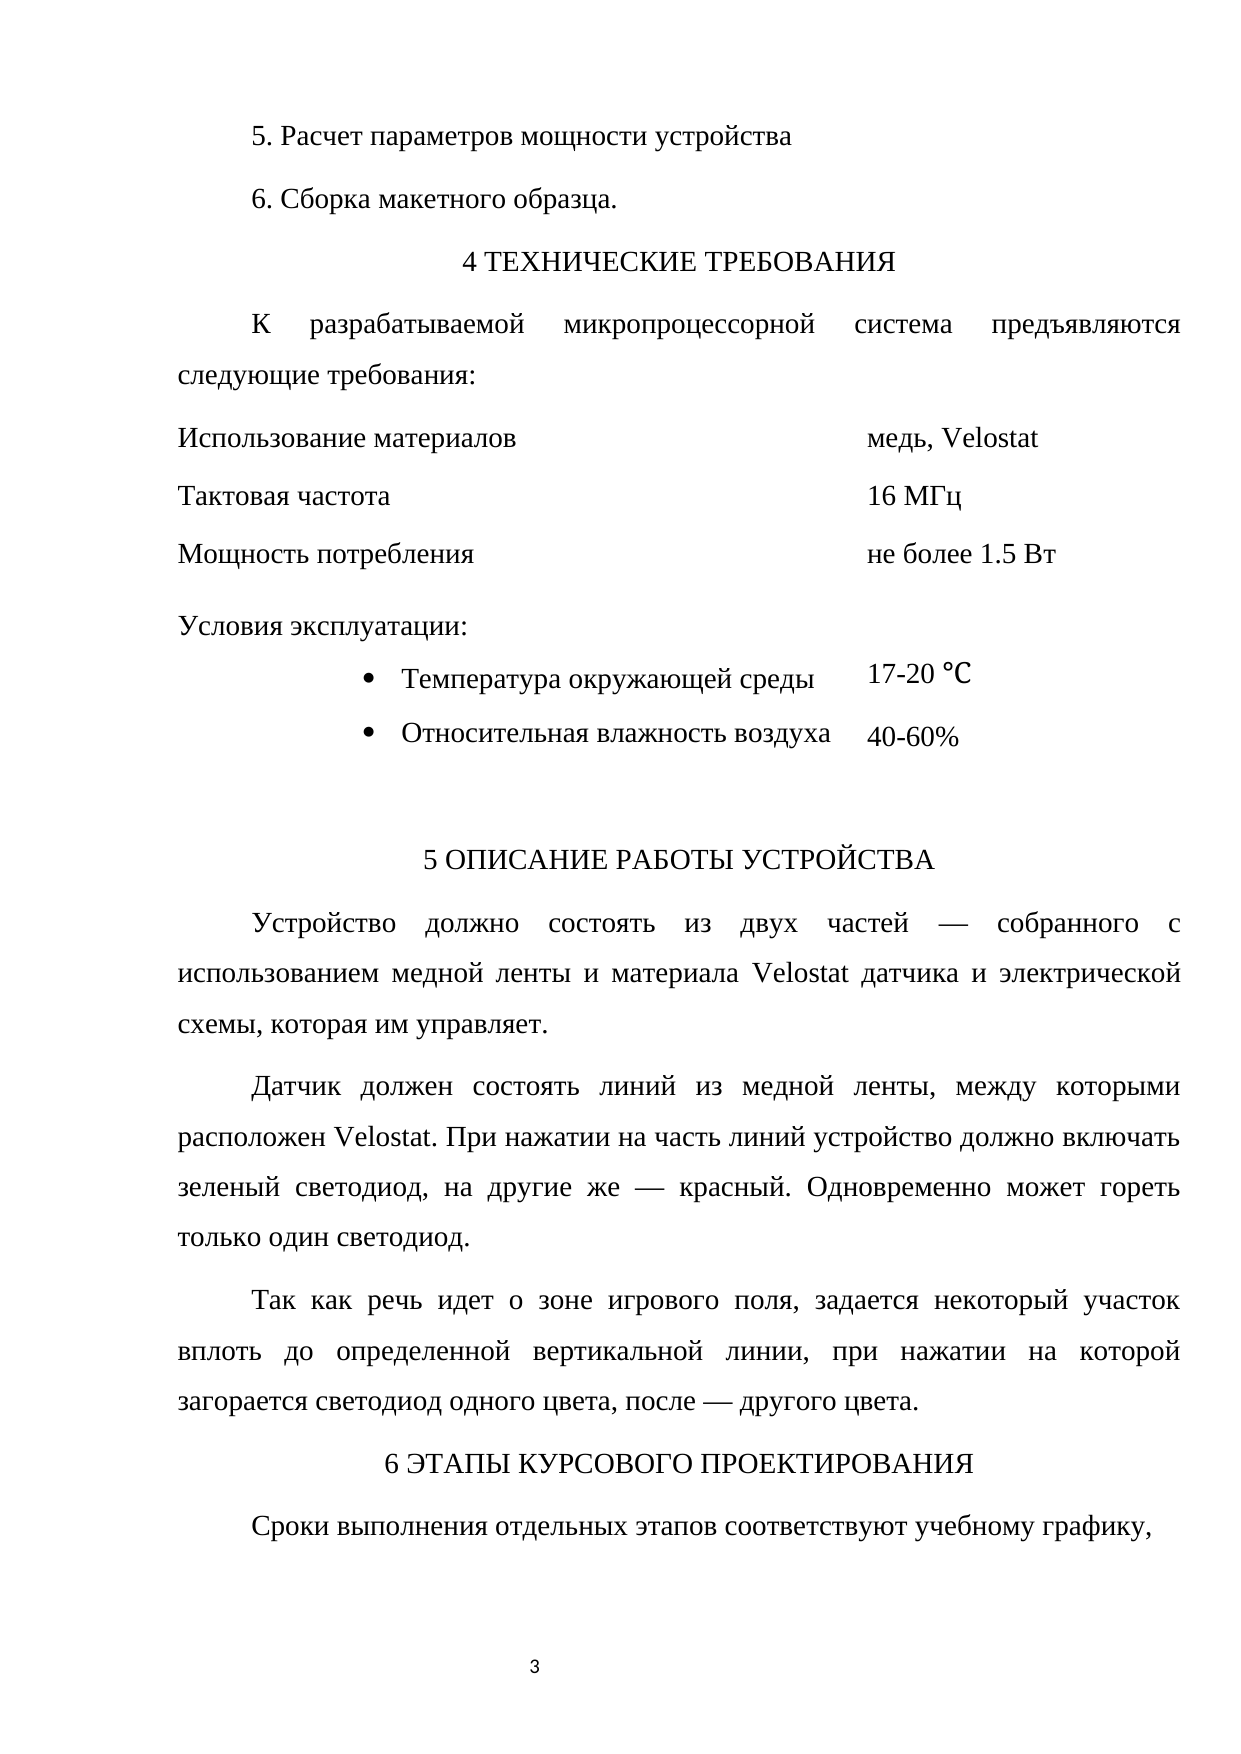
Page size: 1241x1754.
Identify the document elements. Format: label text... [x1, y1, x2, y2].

table_header медь, Velostat [856, 420, 1192, 478]
text 6 ЭТАПЫ КУРСОВОГО ПРОЕКТИРОВАНИЯ [177, 1446, 1181, 1479]
text 4 ТЕХНИЧЕСКИЕ ТРЕБОВАНИЯ [177, 244, 1181, 277]
text 5 ОПИСАНИЕ РАБОТЫ УСТРОЙСТВА [177, 842, 1181, 876]
table_cell 16 МГц [856, 478, 1192, 536]
table_header Использование материалов [166, 420, 856, 478]
text Устройство должно состоять из двух частей — собранного с использованием медной ленты и материала Velostat датчика и электрической схемы, которая им управляет. [177, 905, 1181, 1039]
list Расчет параметров мощности устройства [177, 118, 1181, 152]
table_cell не более 1.5 Вт [856, 536, 1192, 594]
table_cell Тактовая частота [166, 478, 856, 536]
table_cell Мощность потребления [166, 536, 856, 594]
table_cell Условия эксплуатации: Температура окружающей среды Относительная влажность воздуха [166, 594, 856, 777]
text Сроки выполнения отдельных этапов соответствуют учебному графику, [177, 1508, 1181, 1542]
list Сборка макетного образца. [177, 181, 1181, 214]
text Так как речь идет о зоне игрового поля, задается некоторый участок вплоть до определенной вертикальной линии, при нажатии на которой загорается светодиод одного цвета, после — другого цвета. [177, 1282, 1181, 1416]
text К разрабатываемой микропроцессорной система предъявляются следующие требования: [177, 307, 1181, 390]
table_cell 17-20 ℃ 40-60% [856, 594, 1192, 777]
text Датчик должен состоять линий из медной ленты, между которыми расположен Velostat. При нажатии на часть линий устройство должно включать зеленый светодиод, на другие же — красный. Одновременно может гореть только один светодиод. [177, 1068, 1181, 1253]
